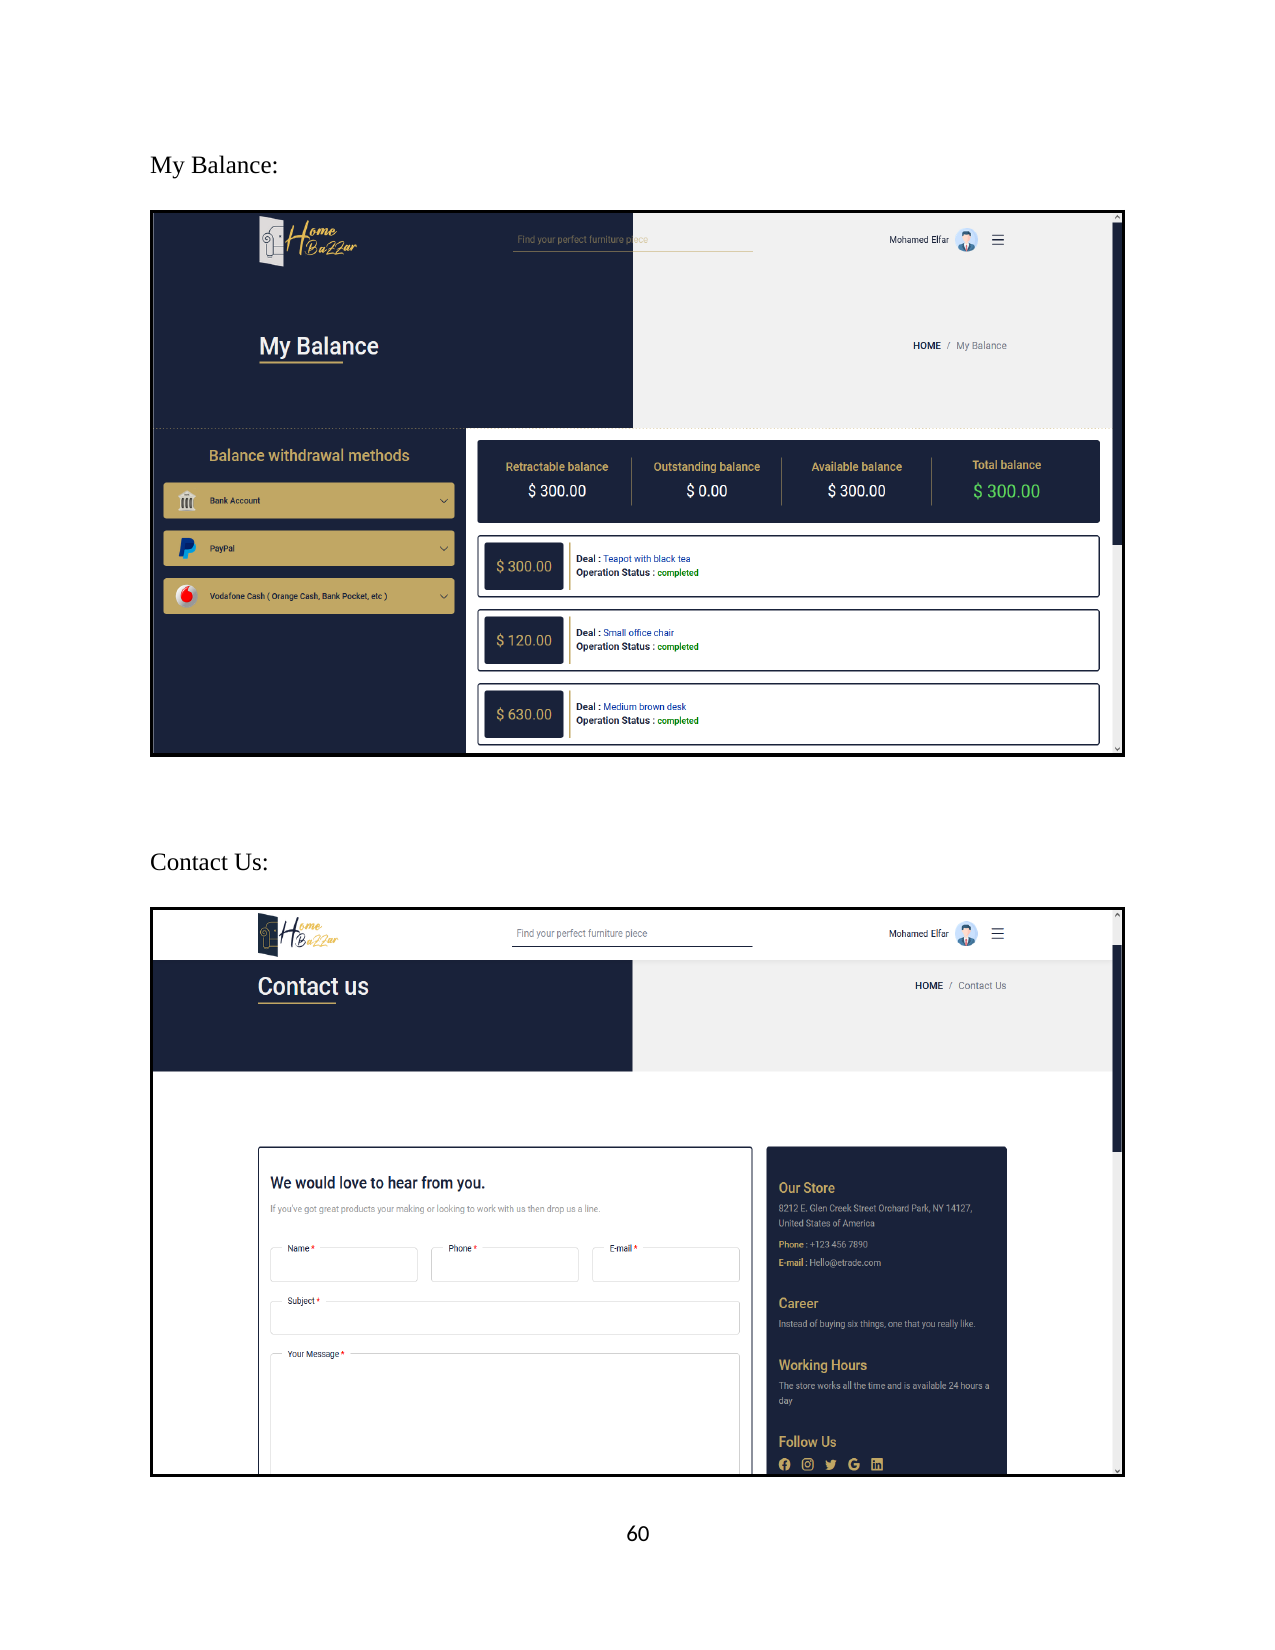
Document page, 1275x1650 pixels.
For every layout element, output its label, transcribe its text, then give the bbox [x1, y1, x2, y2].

text My Balance: [150, 150, 1125, 179]
text Contact Us: [150, 847, 1125, 876]
picture [153, 213, 1122, 753]
picture [153, 910, 1122, 1474]
